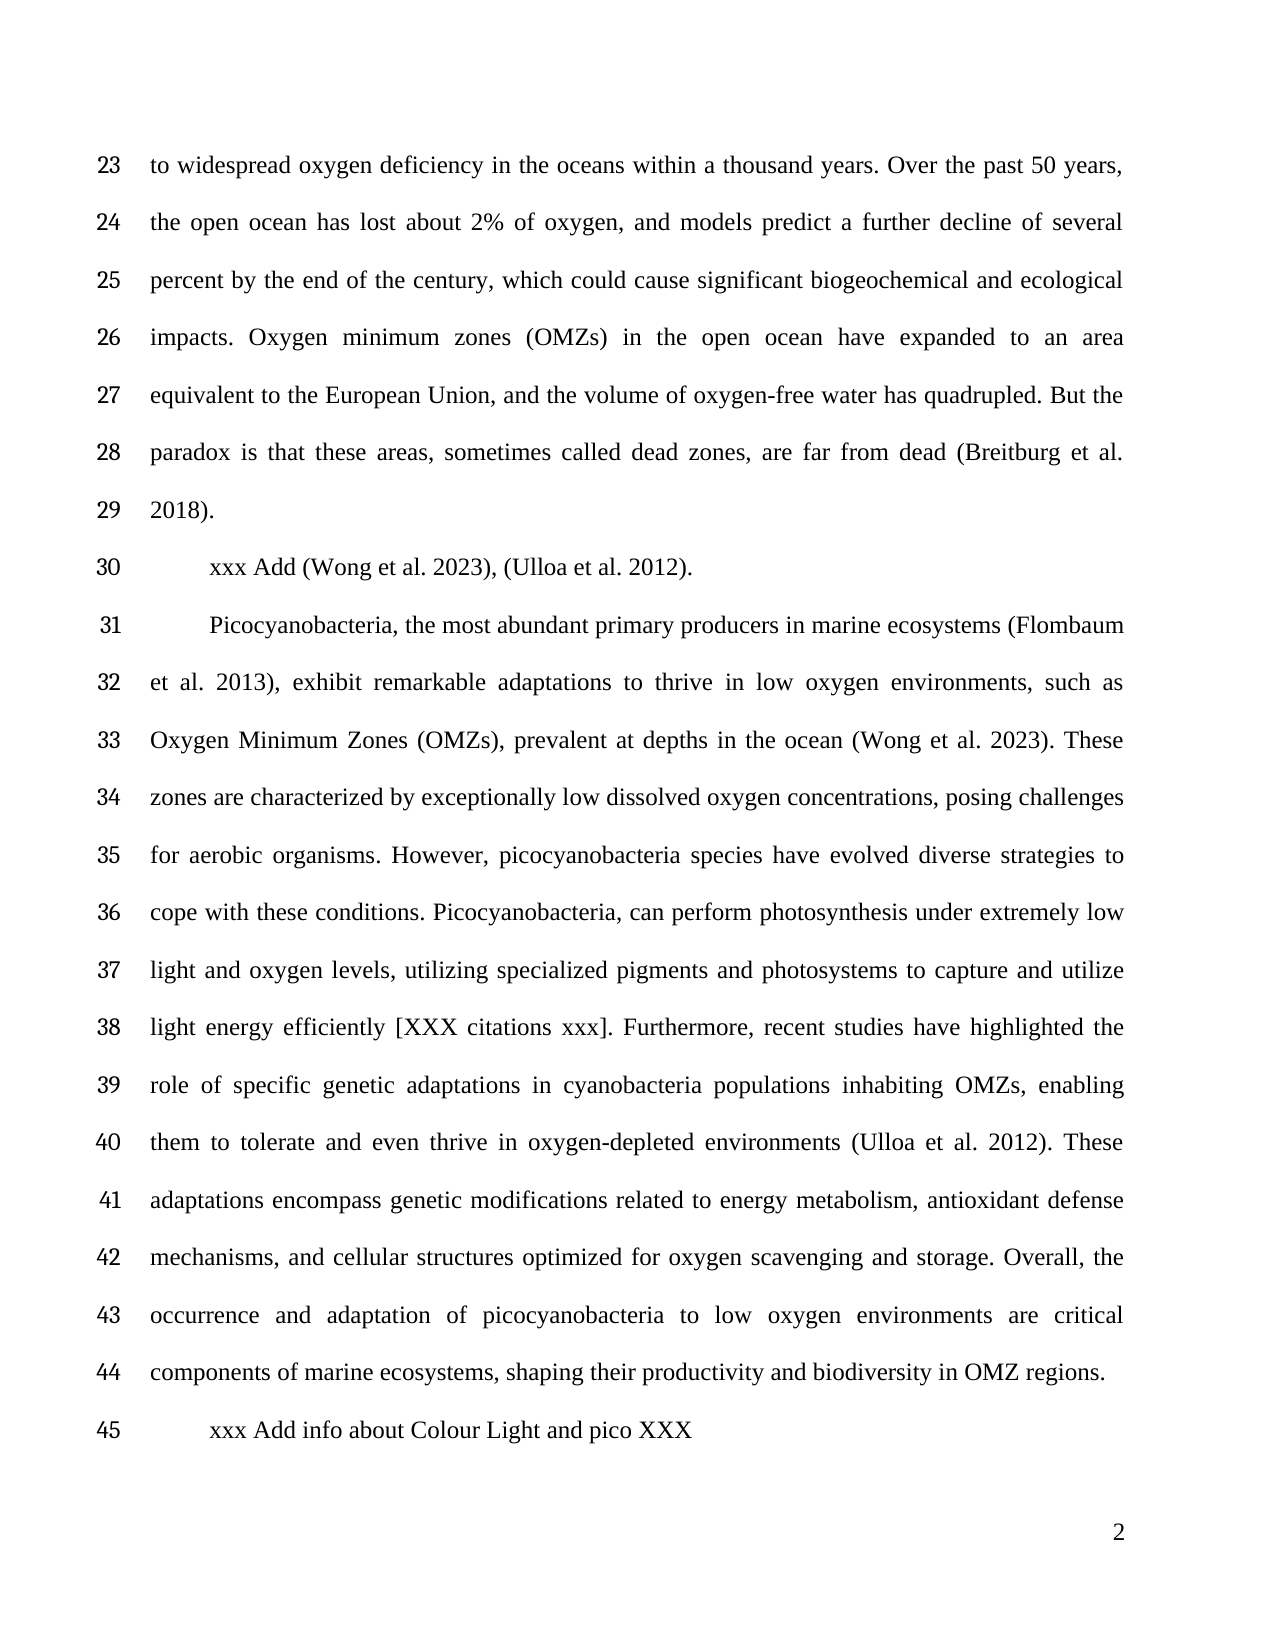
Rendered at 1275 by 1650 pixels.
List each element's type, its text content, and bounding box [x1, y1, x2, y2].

text xxx Add info about Colour Light and pico XXX [150, 1415, 1125, 1444]
text Picocyanobacteria, the most abundant primary producers in marine ecosystems (Flombaum et al. 2013), exhibit remarkable adaptations to thrive in low oxygen environments, such as Oxygen Minimum Zones (OMZs), prevalent at depths in the ocean (Wong et al. 2023). These zones are characterized by exceptionally low dissolved oxygen concentrations, posing challenges for aerobic organisms. However, picocyanobacteria species have evolved diverse strategies to cope with these conditions. Picocyanobacteria, can perform photosynthesis under extremely low light and oxygen levels, utilizing specialized pigments and photosystems to capture and utilize light energy efficiently [XXX citations xxx]. Furthermore, recent studies have highlighted the role of specific genetic adaptations in cyanobacteria populations inhabiting OMZs, enabling them to tolerate and even thrive in oxygen-depleted environments (Ulloa et al. 2012). These adaptations encompass genetic modifications related to energy metabolism, antioxidant defense mechanisms, and cellular structures optimized for oxygen scavenging and storage. Overall, the occurrence and adaptation of picocyanobacteria to low oxygen environments are critical components of marine ecosystems, shaping their productivity and biodiversity in OMZ regions. [150, 610, 1125, 1386]
text xxx Add (Wong et al. 2023), (Ulloa et al. 2012). [150, 552, 1125, 581]
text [150, 150, 1125, 524]
